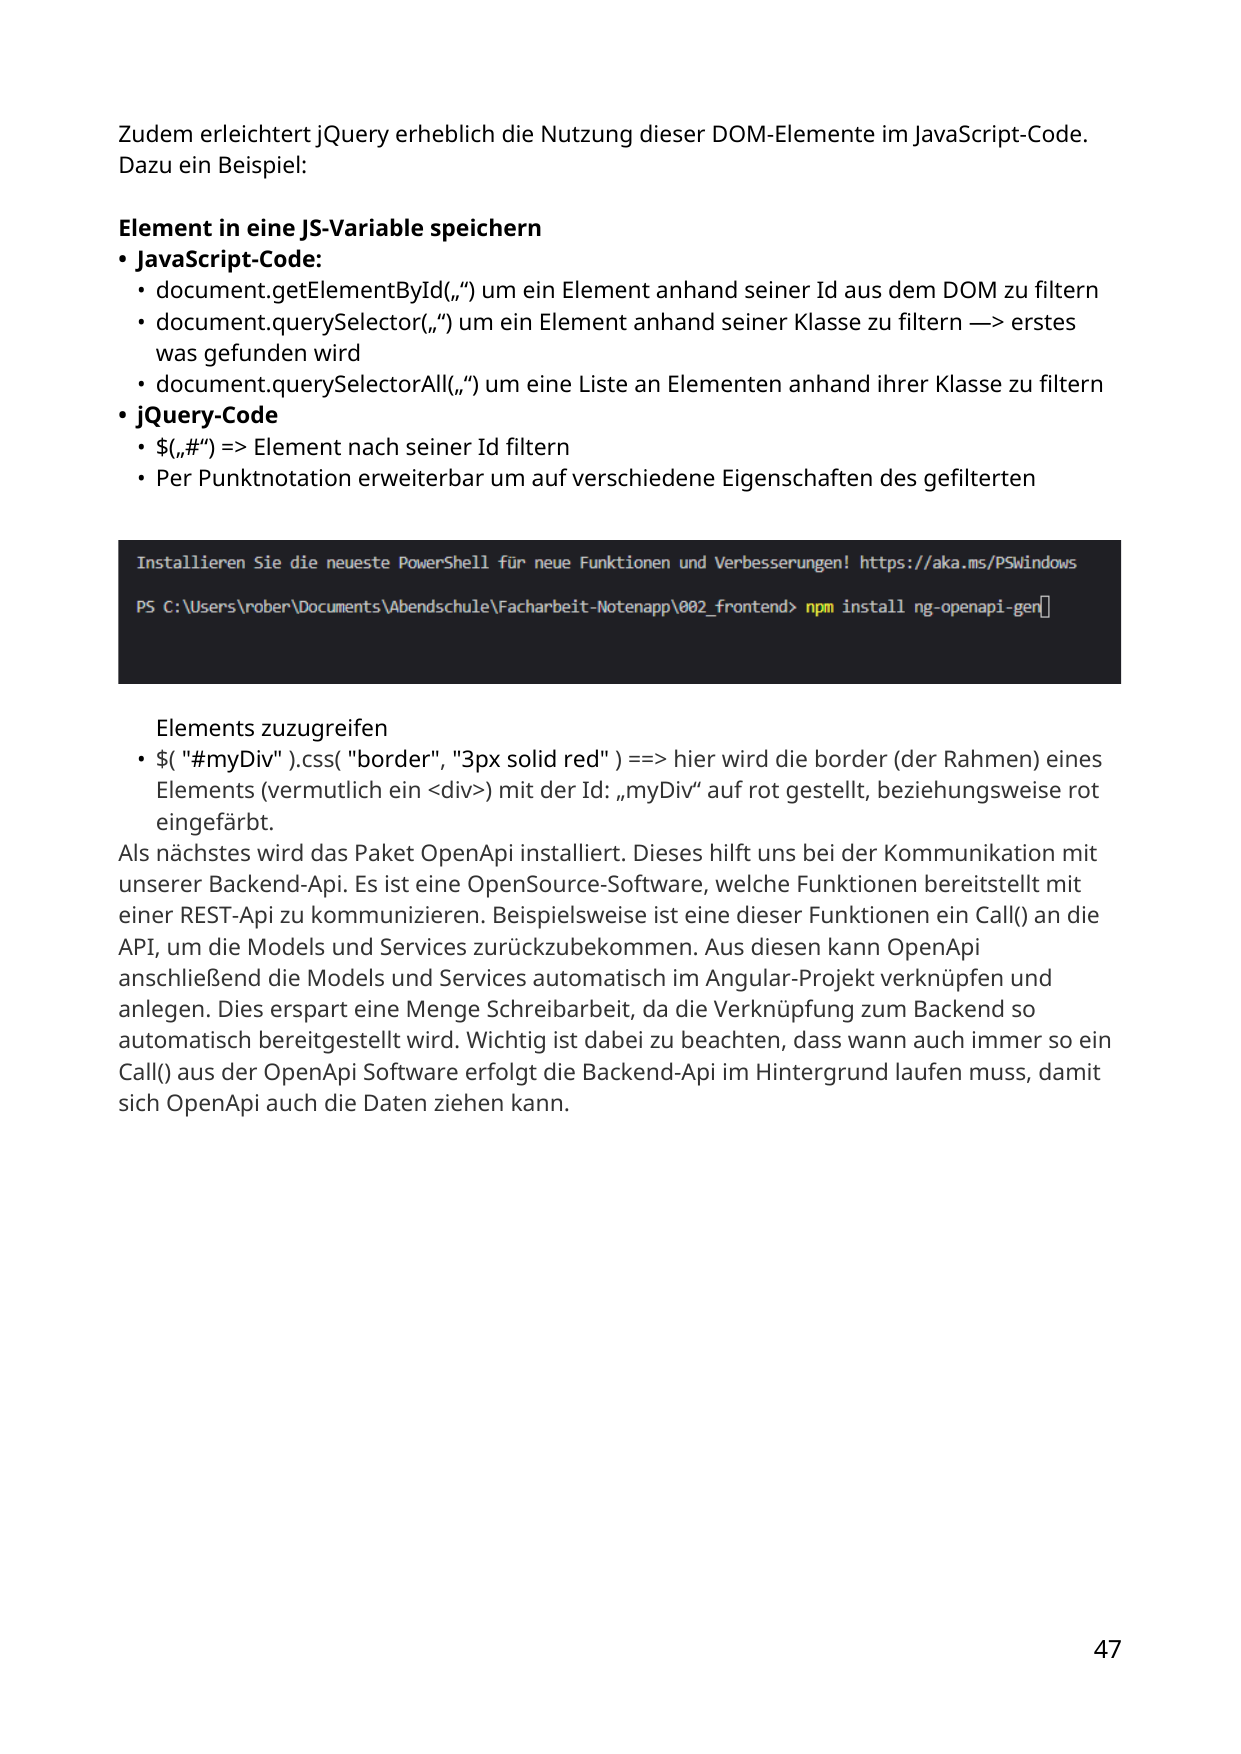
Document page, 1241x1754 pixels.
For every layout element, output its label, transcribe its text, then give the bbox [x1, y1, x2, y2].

list Per Punktnotation erweiterbar um auf verschiedene Eigenschaften des gefilterten Elements zuzugreifen [137, 462, 1122, 540]
list document.getElementById(„“) um ein Element anhand seiner Id aus dem DOM zu filtern [137, 274, 1122, 306]
list document.querySelectorAll(„“) um eine Liste an Elementen anhand ihrer Klasse zu filtern [137, 368, 1122, 399]
list $( "#myDiv" ).css( "border", "3px solid red" ) ==> hier wird die border (der Rahmen) eines Elements (vermutlich ein <div>) mit der Id: „myDiv“ auf rot gestellt, beziehungsweise rot eingefärbt. [137, 743, 1122, 837]
list Per Punktnotation erweiterbar um auf verschiedene Eigenschaften des gefilterten Elements zuzugreifen [137, 684, 1122, 743]
list $(„#“) => Element nach seiner Id filtern [137, 431, 1122, 462]
picture [117, 540, 1122, 684]
text Element in eine JS-Variable speichern [118, 212, 1122, 243]
list jQuery-Code [118, 399, 1122, 431]
list document.querySelector(„“) um ein Element anhand seiner Klasse zu filtern —> erstes was gefunden wird [137, 306, 1122, 368]
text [118, 118, 1122, 181]
text Als nächstes wird das Paket OpenApi installiert. Dieses hilft uns bei der Kommunikation mit unserer Backend-Api. Es ist eine OpenSource-Software, welche Funktionen bereitstellt mit einer REST-Api zu kommunizieren. Beispielsweise ist eine dieser Funktionen ein Call() an die API, um die Models und Services zurückzubekommen. Aus diesen kann OpenApi anschließend die Models und Services automatisch im Angular-Projekt verknüpfen und anlegen. Dies erspart eine Menge Schreibarbeit, da die Verknüpfung zum Backend so automatisch bereitgestellt wird. Wichtig ist dabei zu beachten, dass wann auch immer so ein Call() aus der OpenApi Software erfolgt die Backend-Api im Hintergrund laufen muss, damit sich OpenApi auch die Daten ziehen kann. [118, 837, 1122, 1118]
list JavaScript-Code: [118, 243, 1122, 274]
